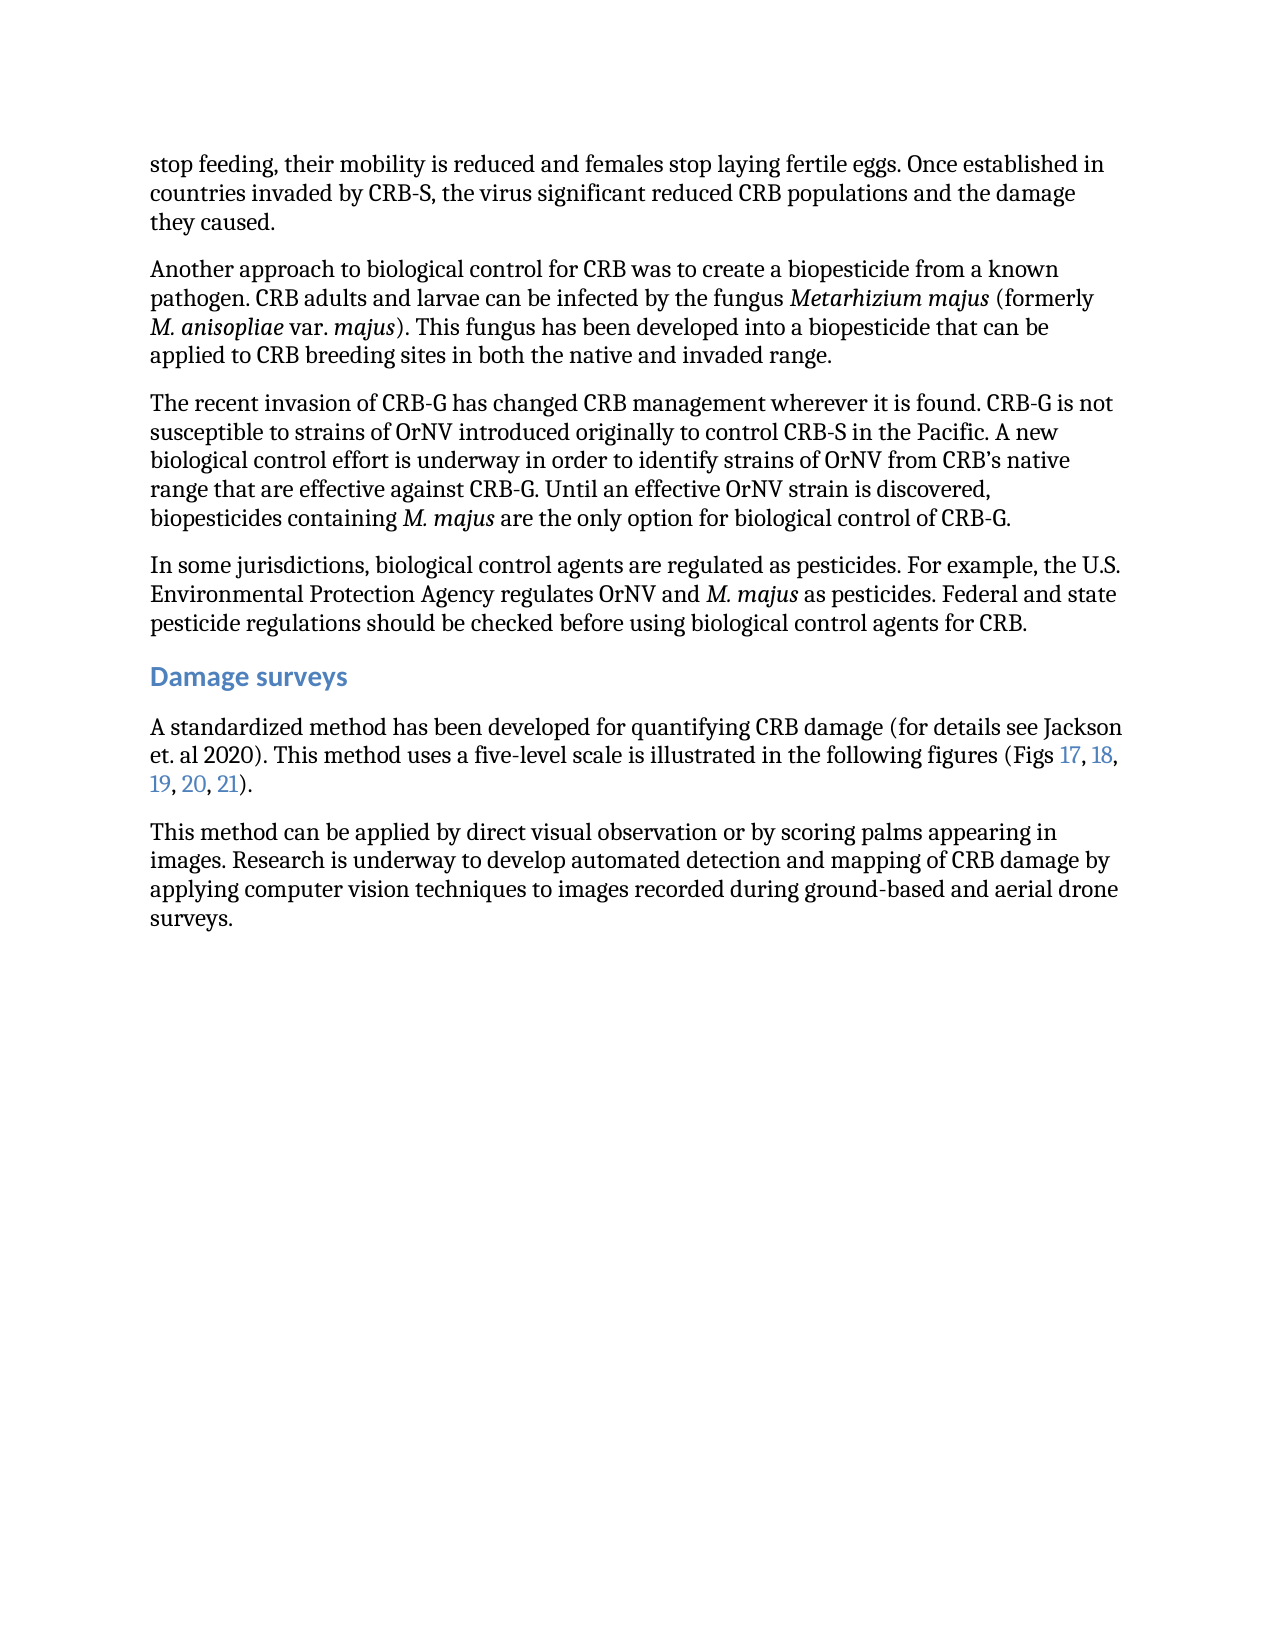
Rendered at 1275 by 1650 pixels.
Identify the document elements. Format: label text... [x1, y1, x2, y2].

text This method can be applied by direct visual observation or by scoring palms appearing in images. Research is underway to develop automated detection and mapping of CRB damage by applying computer vision techniques to images recorded during ground-based and aerial drone surveys. [150, 818, 1125, 933]
text The recent invasion of CRB-G has changed CRB management wherever it is found. CRB-G is not susceptible to strains of OrNV introduced originally to control CRB-S in the Pacific. A new biological control effort is underway in order to identify strains of OrNV from CRB’s native range that are effective against CRB-G. Until an effective OrNV strain is discovered, biopesticides containing M. majus are the only option for biological control of CRB-G. [150, 389, 1125, 532]
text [150, 150, 1125, 236]
text A standardized method has been developed for quantifying CRB damage (for details see Jackson et. al 2020). This method uses a five-level scale is illustrated in the following figures (Figs 17, 18, 19, 20, 21). [150, 713, 1125, 799]
text Another approach to biological control for CRB was to create a biopesticide from a known pathogen. CRB adults and larvae can be infected by the fungus Metarhizium majus (formerly M. anisopliae var. majus). This fungus has been developed into a biopesticide that can be applied to CRB breeding sites in both the native and invaded range. [150, 255, 1125, 370]
text In some jurisdictions, biological control agents are regulated as pesticides. For example, the U.S. Environmental Protection Agency regulates OrNV and M. majus as pesticides. Federal and state pesticide regulations should be checked before using biological control agents for CRB. [150, 551, 1125, 637]
subtitle Damage surveys [150, 658, 1125, 694]
